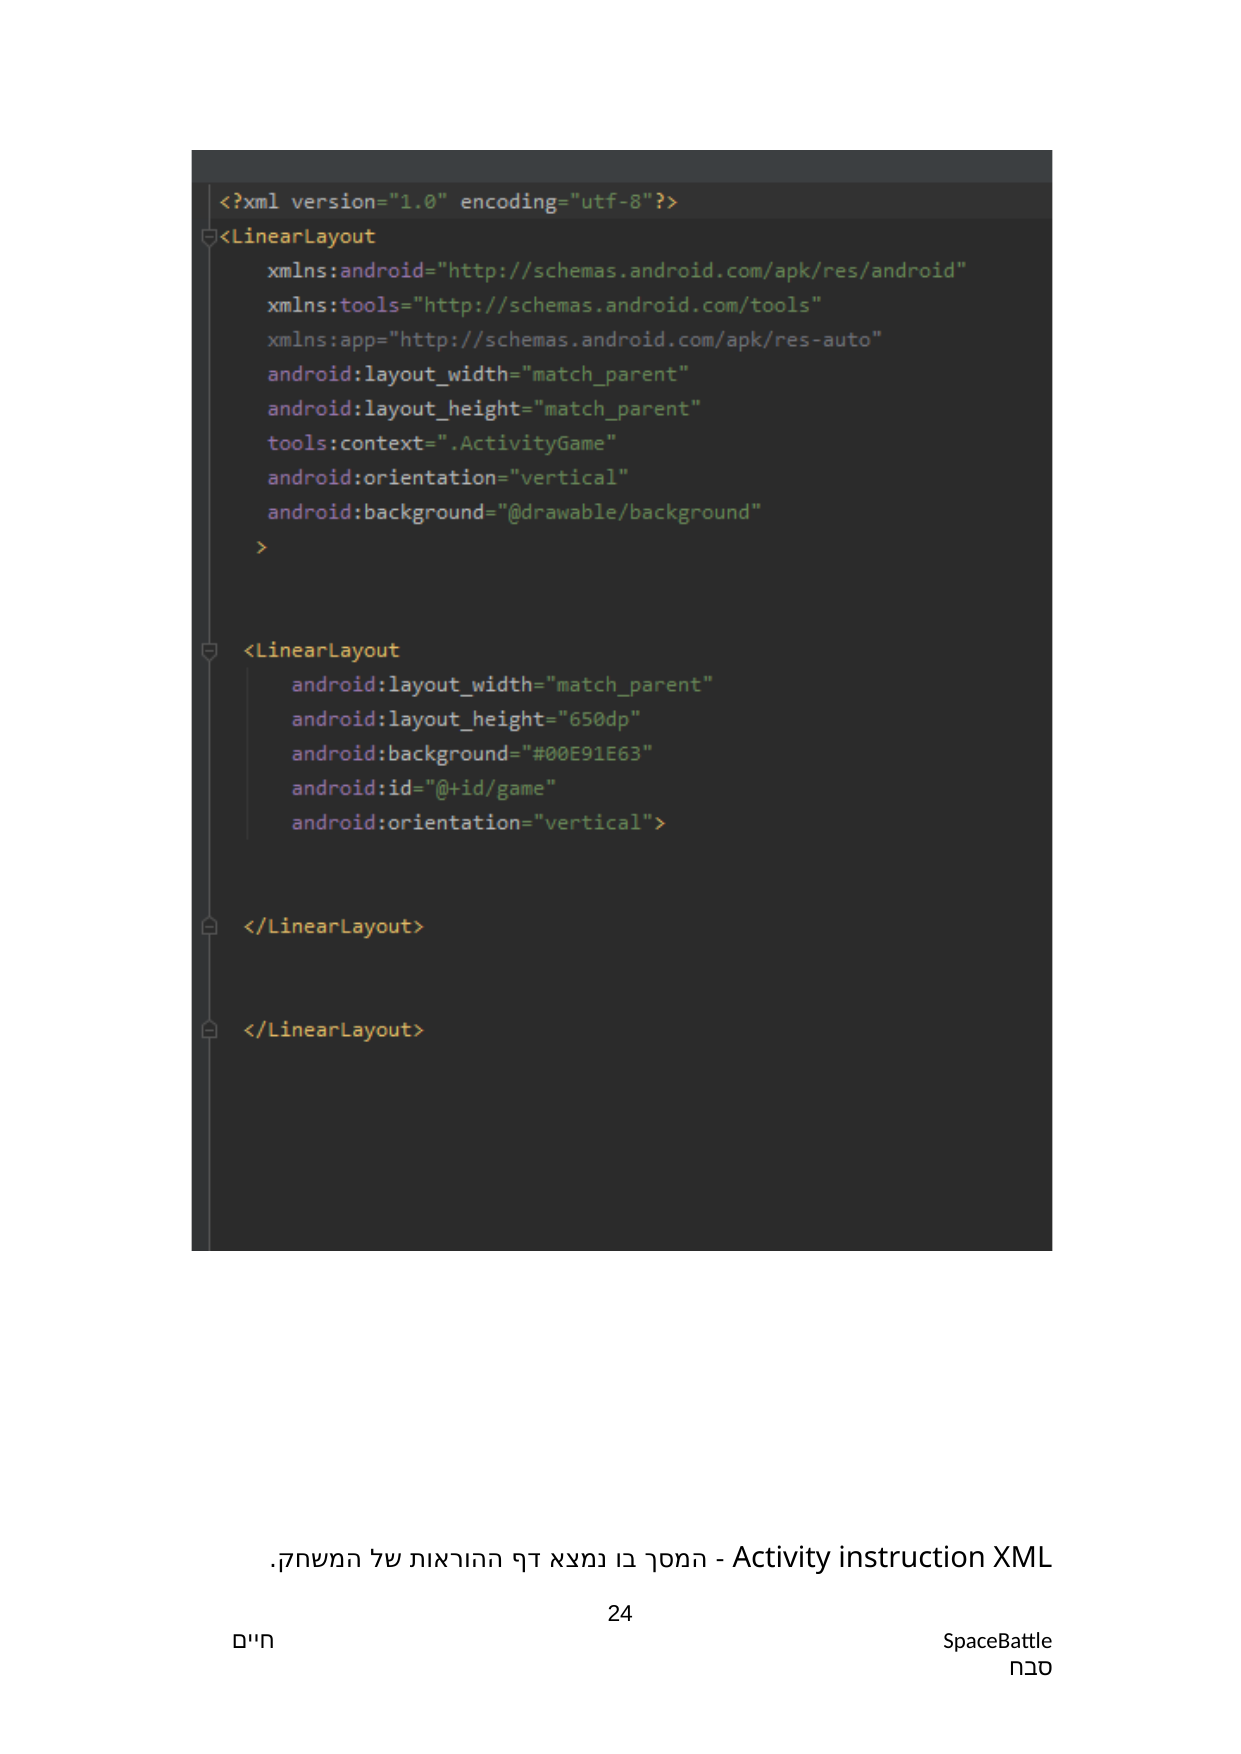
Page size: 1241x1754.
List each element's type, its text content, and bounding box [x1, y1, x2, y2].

text Activity instruction XML - המסך בו נמצא דף ההוראות של המשחק. [187, 1536, 1053, 1576]
picture [191, 150, 1053, 1251]
